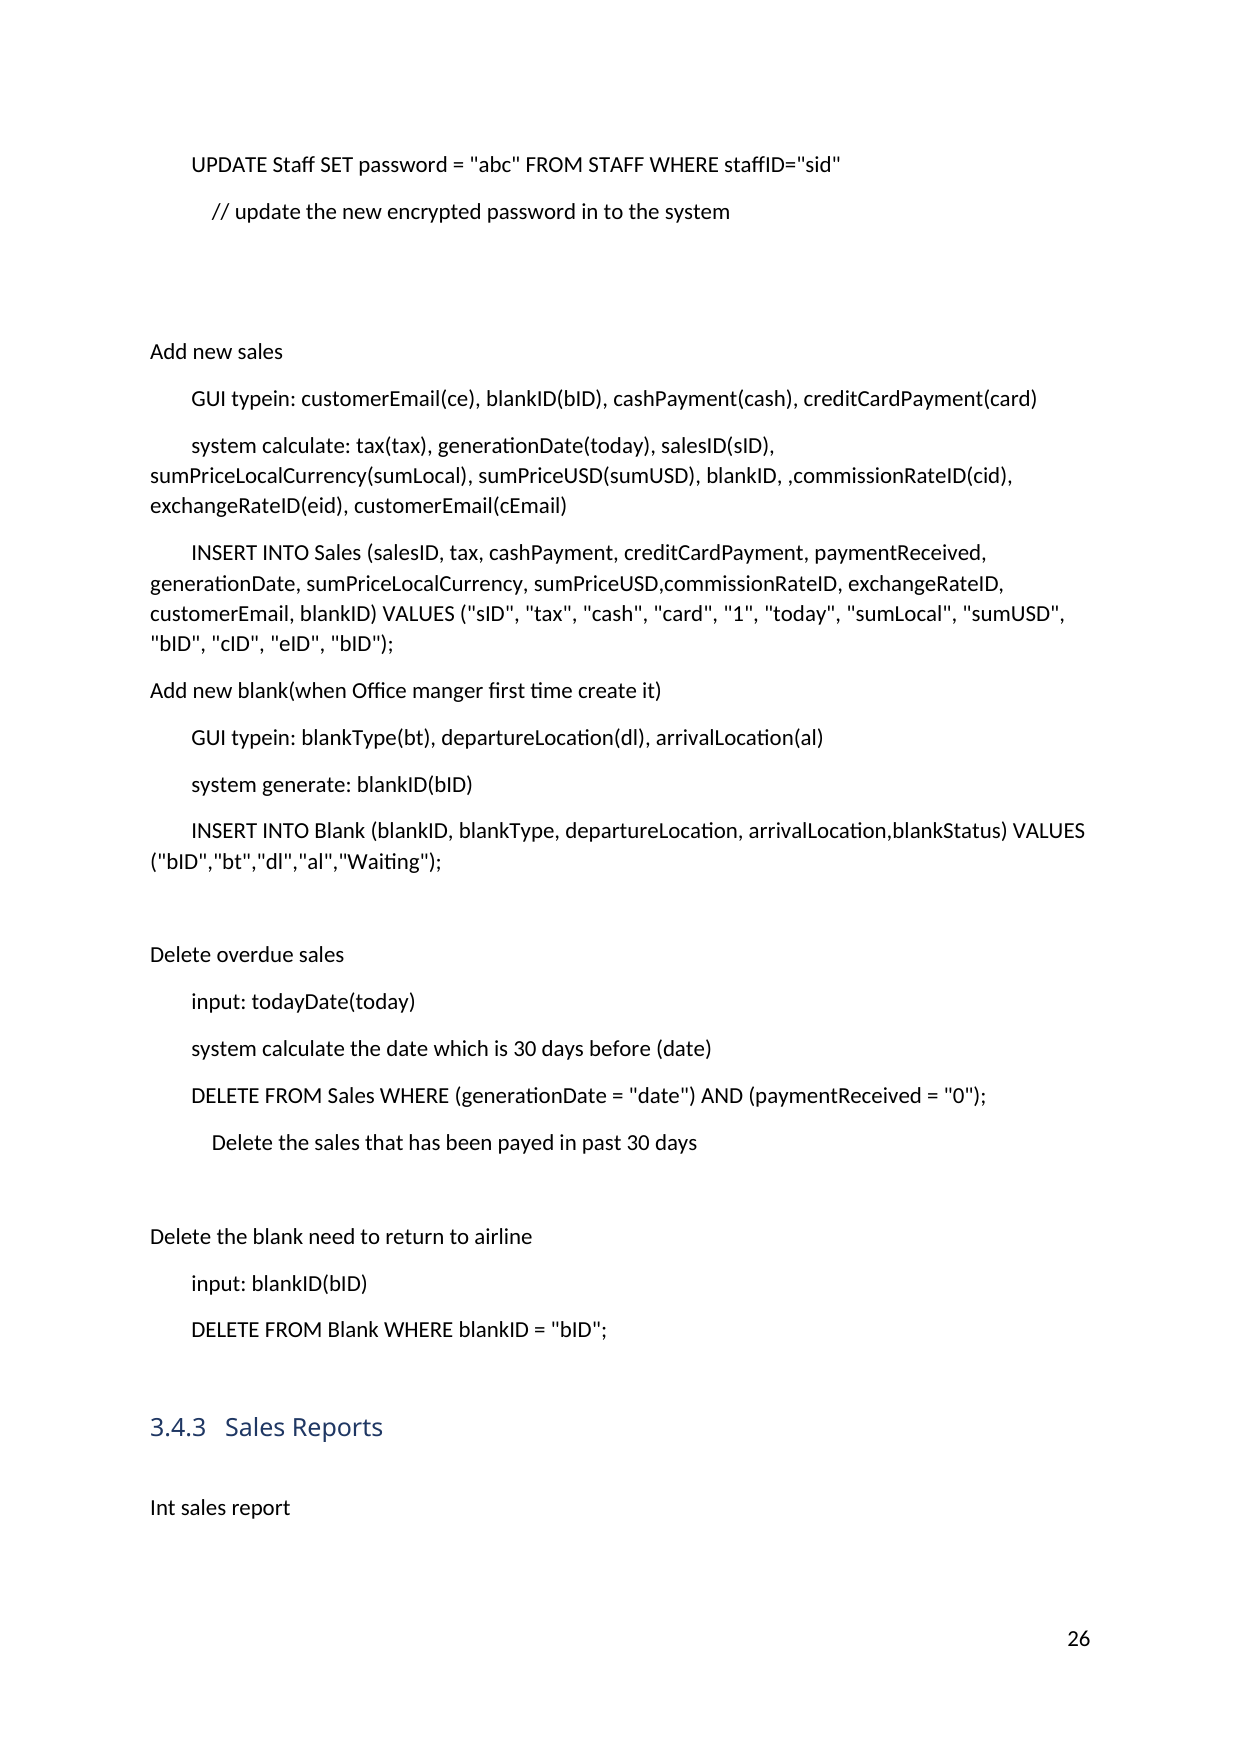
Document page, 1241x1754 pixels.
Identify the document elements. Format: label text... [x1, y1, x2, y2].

text Delete the blank need to return to airline [150, 1222, 1090, 1250]
text Delete the sales that has been payed in past 30 days [150, 1128, 1090, 1156]
text Add new sales [150, 337, 1090, 366]
subtitle Sales Reports [150, 1409, 1090, 1443]
text Add new blank(when Office manger first time create it) [150, 676, 1090, 704]
text UPDATE Staff SET password = "abc" FROM STAFF WHERE staffID="sid" [150, 150, 1090, 178]
text Int sales report [150, 1493, 1090, 1521]
text system calculate: tax(tax), generationDate(today), salesID(sID), sumPriceLocalCurrency(sumLocal), sumPriceUSD(sumUSD), blankID, ,commissionRateID(cid), exchangeRateID(eid), customerEmail(cEmail) [150, 431, 1090, 520]
text GUI typein: blankType(bt), departureLocation(dl), arrivalLocation(al) [150, 723, 1090, 751]
text INSERT INTO Blank (blankID, blankType, departureLocation, arrivalLocation,blankStatus) VALUES ("bID","bt","dl","al","Waiting"); [150, 817, 1090, 875]
text // update the new encrypted password in to the system [150, 197, 1090, 225]
text DELETE FROM Sales WHERE (generationDate = "date") AND (paymentReceived = "0"); [150, 1081, 1090, 1109]
text system calculate the date which is 30 days before (date) [150, 1034, 1090, 1062]
text GUI typein: customerEmail(ce), blankID(bID), cashPayment(cash), creditCardPayment(card) [150, 384, 1090, 412]
text Delete overdue sales [150, 941, 1090, 969]
text input: todayDate(today) [150, 987, 1090, 1016]
text INSERT INTO Sales (salesID, tax, cashPayment, creditCardPayment, paymentReceived, generationDate, sumPriceLocalCurrency, sumPriceUSD,commissionRateID, exchangeRateID, customerEmail, blankID) VALUES ("sID", "tax", "cash", "card", "1", "today", "sumLocal", "sumUSD", "bID", "cID", "eID", "bID"); [150, 538, 1090, 657]
text system generate: blankID(bID) [150, 770, 1090, 798]
text input: blankID(bID) [150, 1269, 1090, 1297]
text DELETE FROM Blank WHERE blankID = "bID"; [150, 1316, 1090, 1344]
